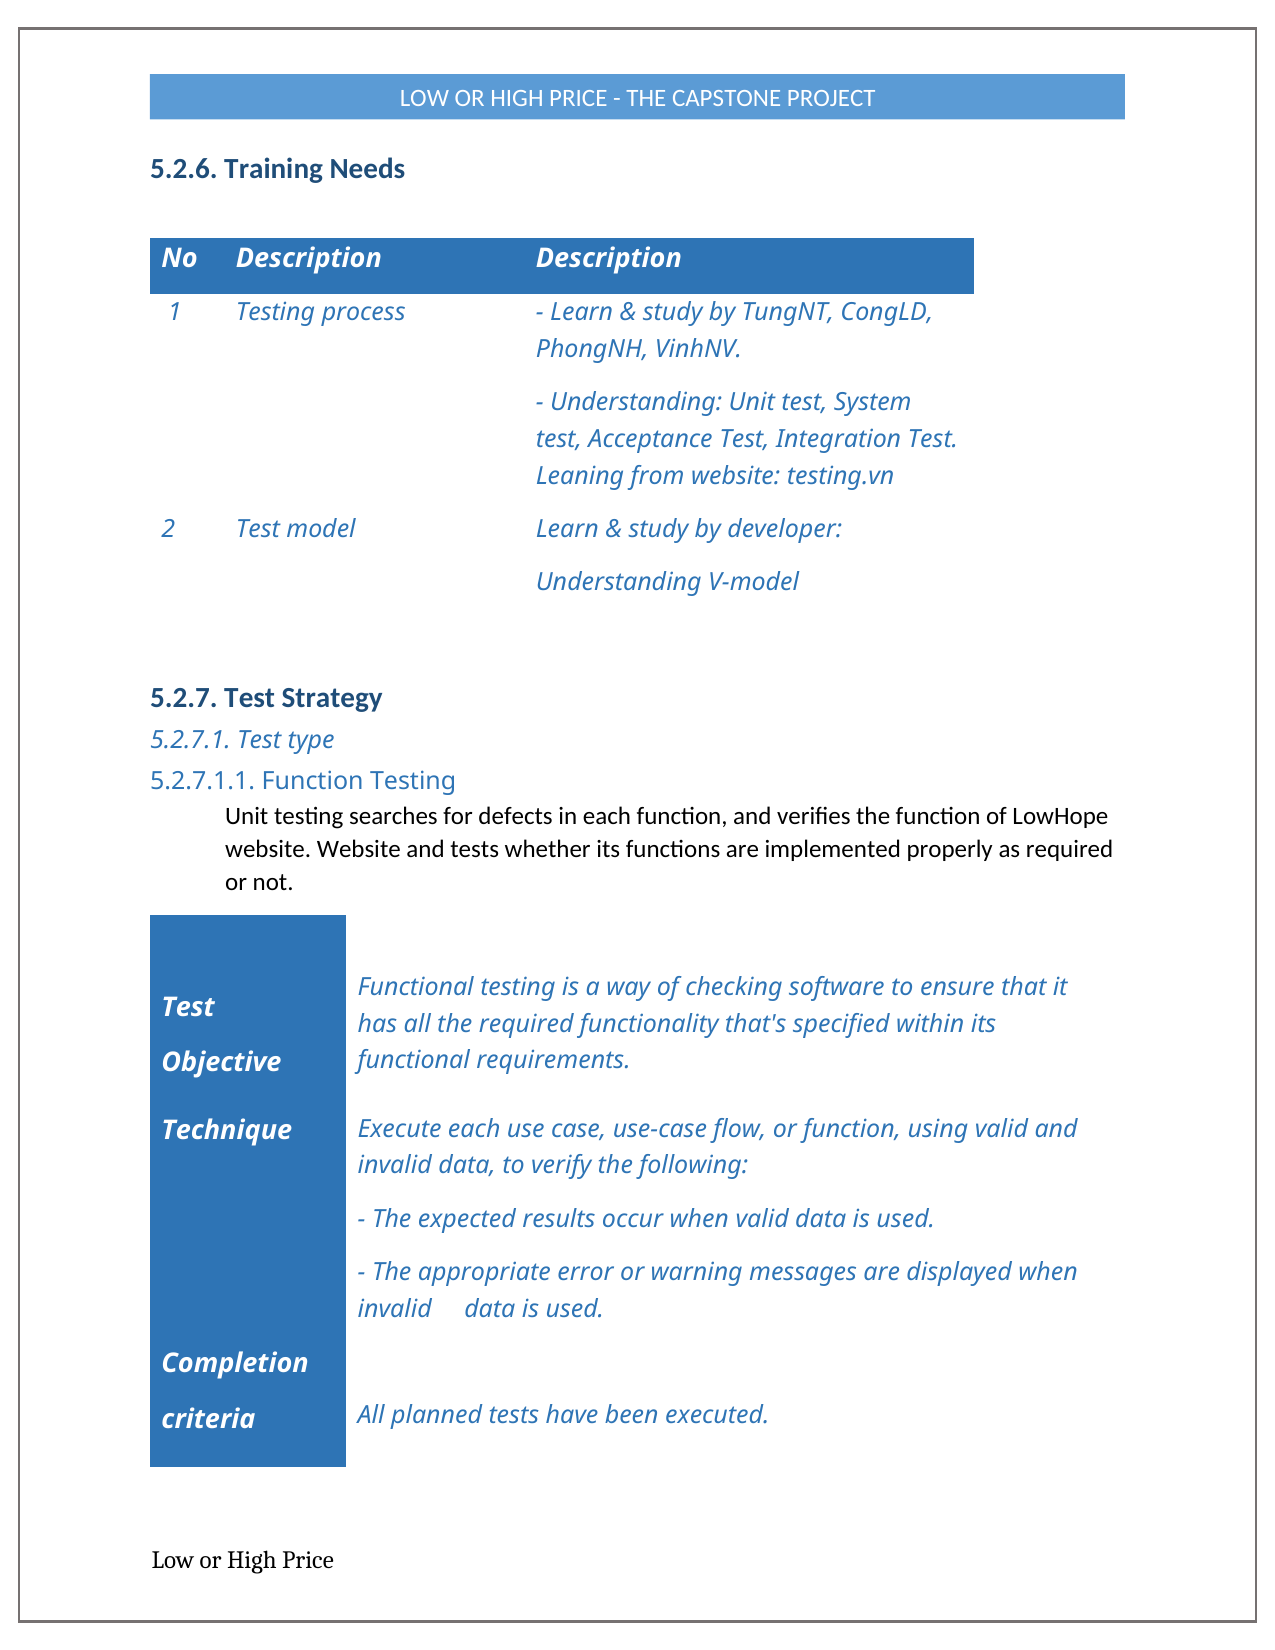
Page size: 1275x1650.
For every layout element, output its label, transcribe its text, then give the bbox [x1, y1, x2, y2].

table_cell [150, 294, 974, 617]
subtitle 5.2.6. Training Needs [150, 150, 1125, 186]
subtitle 5.2.7.1. Test type [150, 722, 1125, 756]
subtitle 5.2.7.1.1. Function Testing [150, 763, 1125, 797]
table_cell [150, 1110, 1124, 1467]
text Unit testing searches for defects in each function, and verifies the function of LowHope website. Website and tests whether its functions are implemented properly as required or not. [225, 800, 1125, 896]
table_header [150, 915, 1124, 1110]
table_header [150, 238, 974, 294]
subtitle 5.2.7. Test Strategy [150, 679, 1125, 715]
